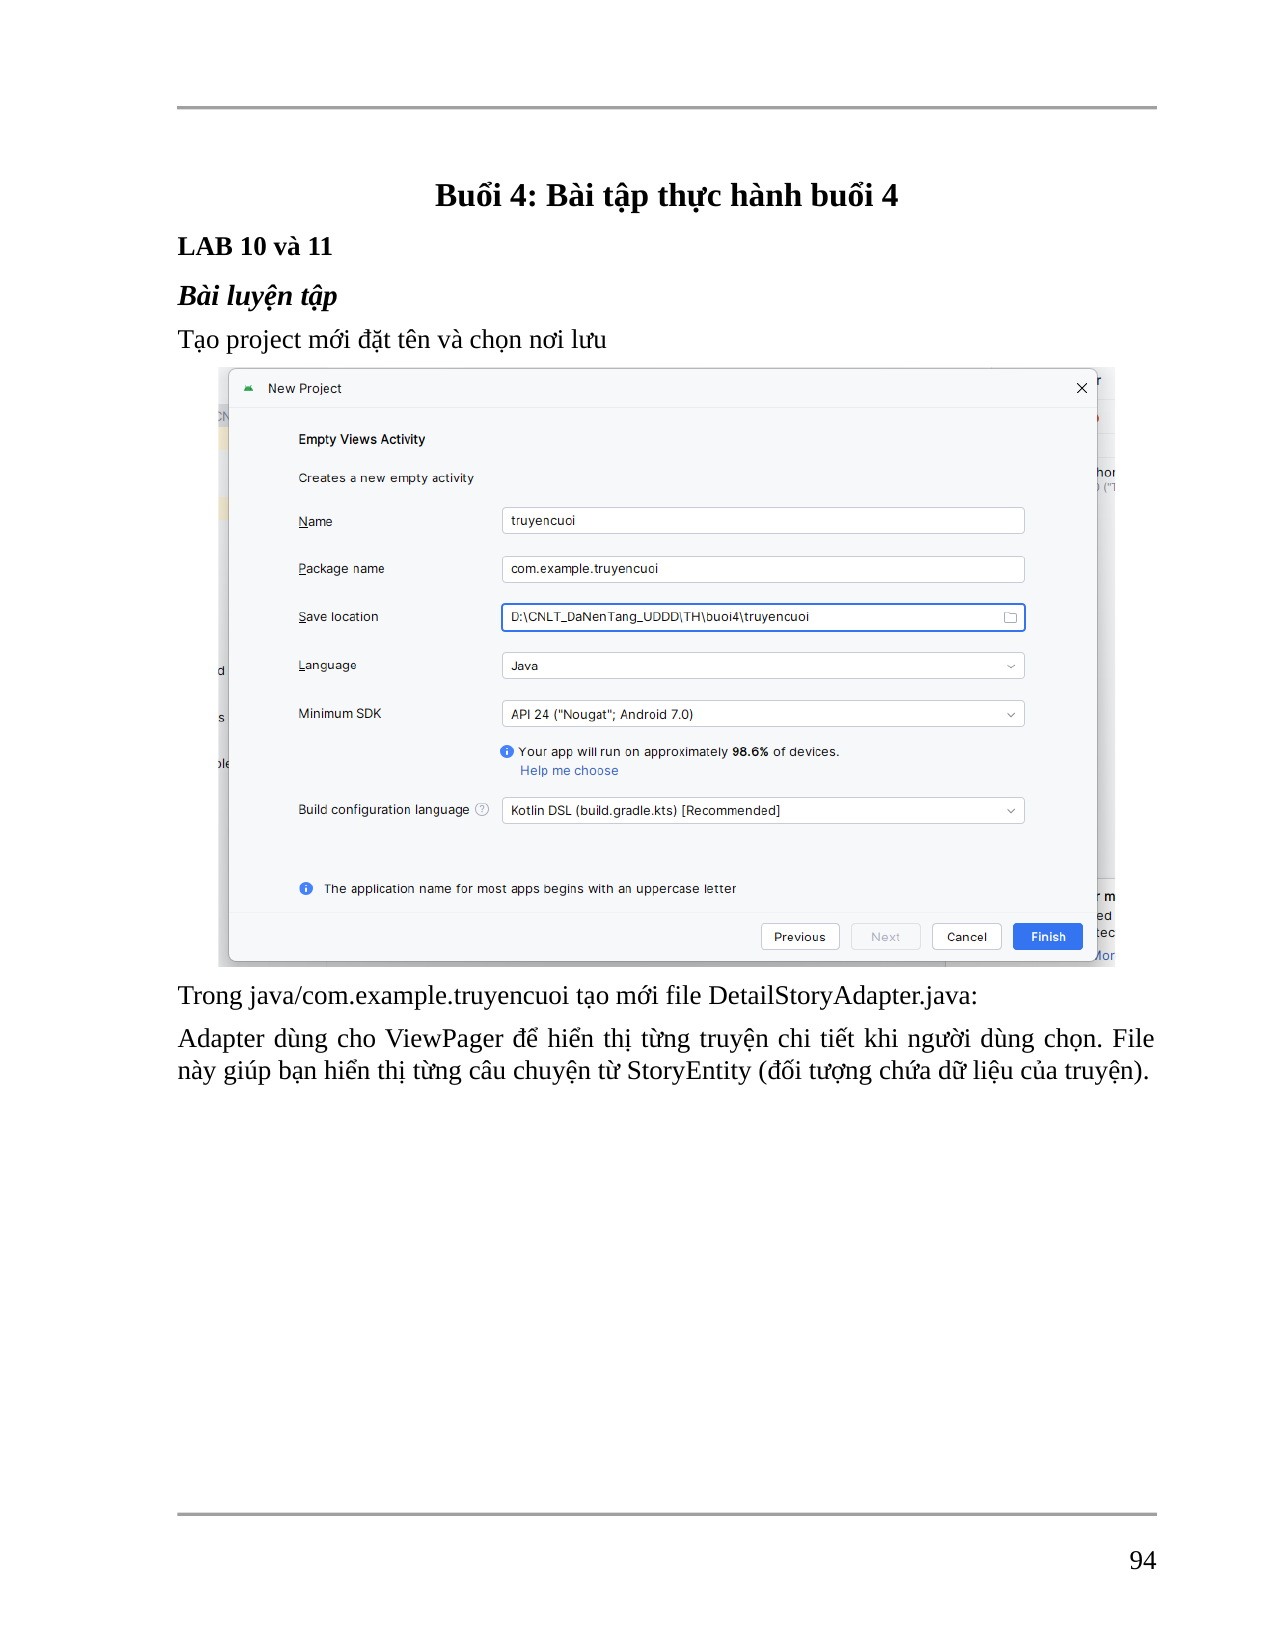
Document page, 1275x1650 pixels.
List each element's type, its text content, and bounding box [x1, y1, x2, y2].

subtitle LAB 10 và 11 [177, 230, 1156, 261]
text Tạo project mới đặt tên và chọn nơi lưu [177, 324, 1156, 355]
subtitle Bài luyện tập [177, 278, 1156, 311]
subtitle Buổi 4: Bài tập thực hành buổi 4 [177, 175, 1156, 213]
text Trong java/com.example.truyencuoi tạo mới file DetailStoryAdapter.java: [177, 979, 1156, 1010]
picture [218, 367, 1116, 967]
text Adapter dùng cho ViewPager để hiển thị từng truyện chi tiết khi người dùng chọn. File này giúp bạn hiển thị từng câu chuyện từ StoryEntity (đối tượng chứa dữ liệu của truyện). [177, 1023, 1156, 1085]
